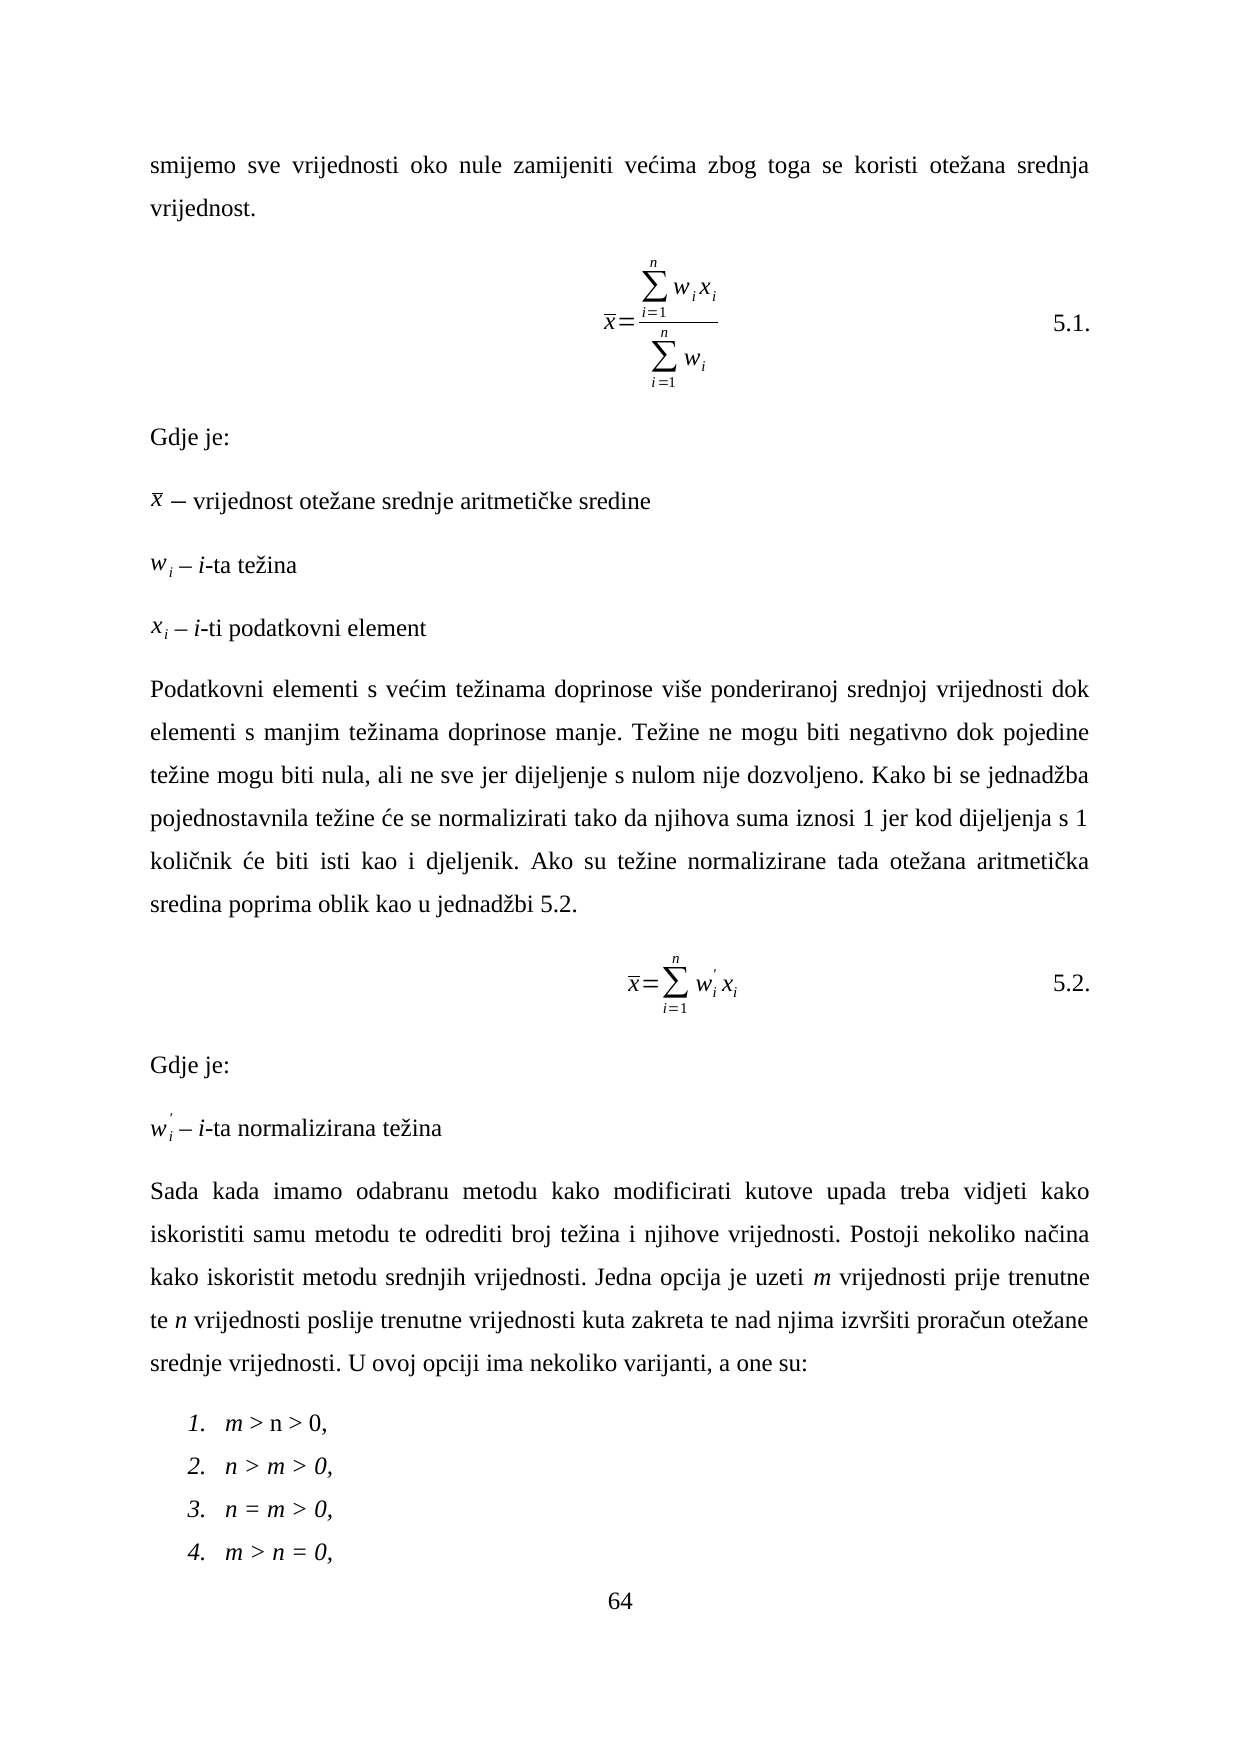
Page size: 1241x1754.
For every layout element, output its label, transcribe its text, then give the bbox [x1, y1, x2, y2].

text – i-ti podatkovni element [150, 611, 1090, 643]
text – i-ta normalizirana težina [150, 1110, 1090, 1145]
list m > n = 0, [187, 1537, 1090, 1566]
text 5.2. [150, 949, 1090, 1017]
text Podatkovni elementi s većim težinama doprinose više ponderiranoj srednjoj vrijednosti dok elementi s manjim težinama doprinose manje. Težine ne mogu biti negativno dok pojedine težine mogu biti nula, ali ne sve jer dijeljenje s nulom nije dozvoljeno. Kako bi se jednadžba pojednostavnila težine će se normalizirati tako da njihova suma iznosi 1 jer kod dijeljenja s 1 količnik će biti isti kao i djeljenik. Ako su težine normalizirane tada otežana aritmetička sredina poprima oblik kao u jednadžbi 5.2. [150, 674, 1090, 918]
list n = m > 0, [187, 1494, 1090, 1523]
text Sada kada imamo odabranu metodu kako modificirati kutove upada treba vidjeti kako iskoristiti samu metodu te odrediti broj težina i njihove vrijednosti. Postoji nekoliko načina kako iskoristit metodu srednjih vrijednosti. Jedna opcija je uzeti m vrijednosti prije trenutne te n vrijednosti poslije trenutne vrijednosti kuta zakreta te nad njima izvršiti proračun otežane srednje vrijednosti. U ovoj opciji ima nekoliko varijanti, a one su: [150, 1176, 1090, 1377]
text Gdje je: [150, 1050, 1090, 1079]
list m > n > 0, [187, 1408, 1090, 1437]
text 5.1. [150, 253, 1090, 391]
text – vrijednost otežane srednje aritmetičke sredine [150, 482, 1090, 516]
text Gdje je: [150, 422, 1090, 451]
text – i-ta težina [150, 549, 1090, 580]
list n > m > 0, [187, 1451, 1090, 1480]
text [150, 150, 1090, 222]
